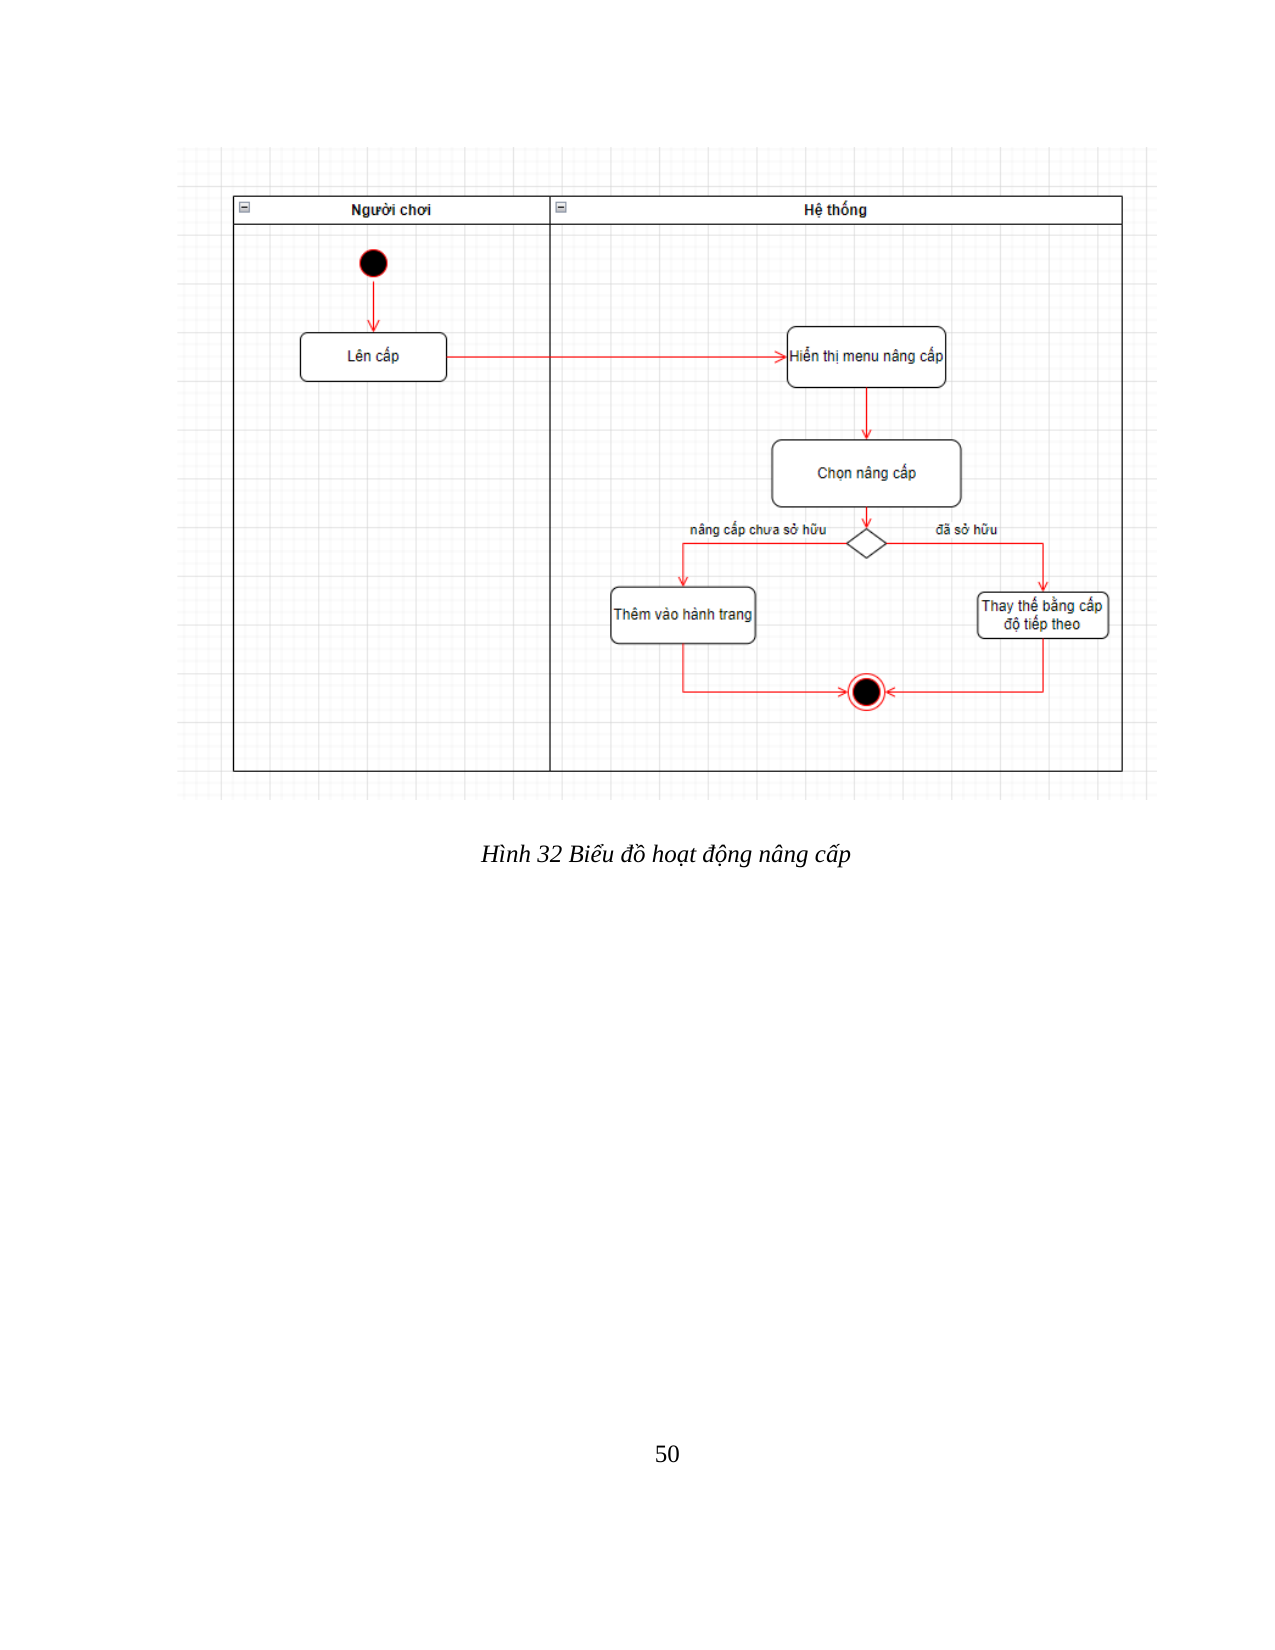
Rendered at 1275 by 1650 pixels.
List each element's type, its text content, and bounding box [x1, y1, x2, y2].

picture [177, 147, 1157, 800]
text Hình Biểu đồ hoạt động nâng cấp [177, 839, 1157, 868]
